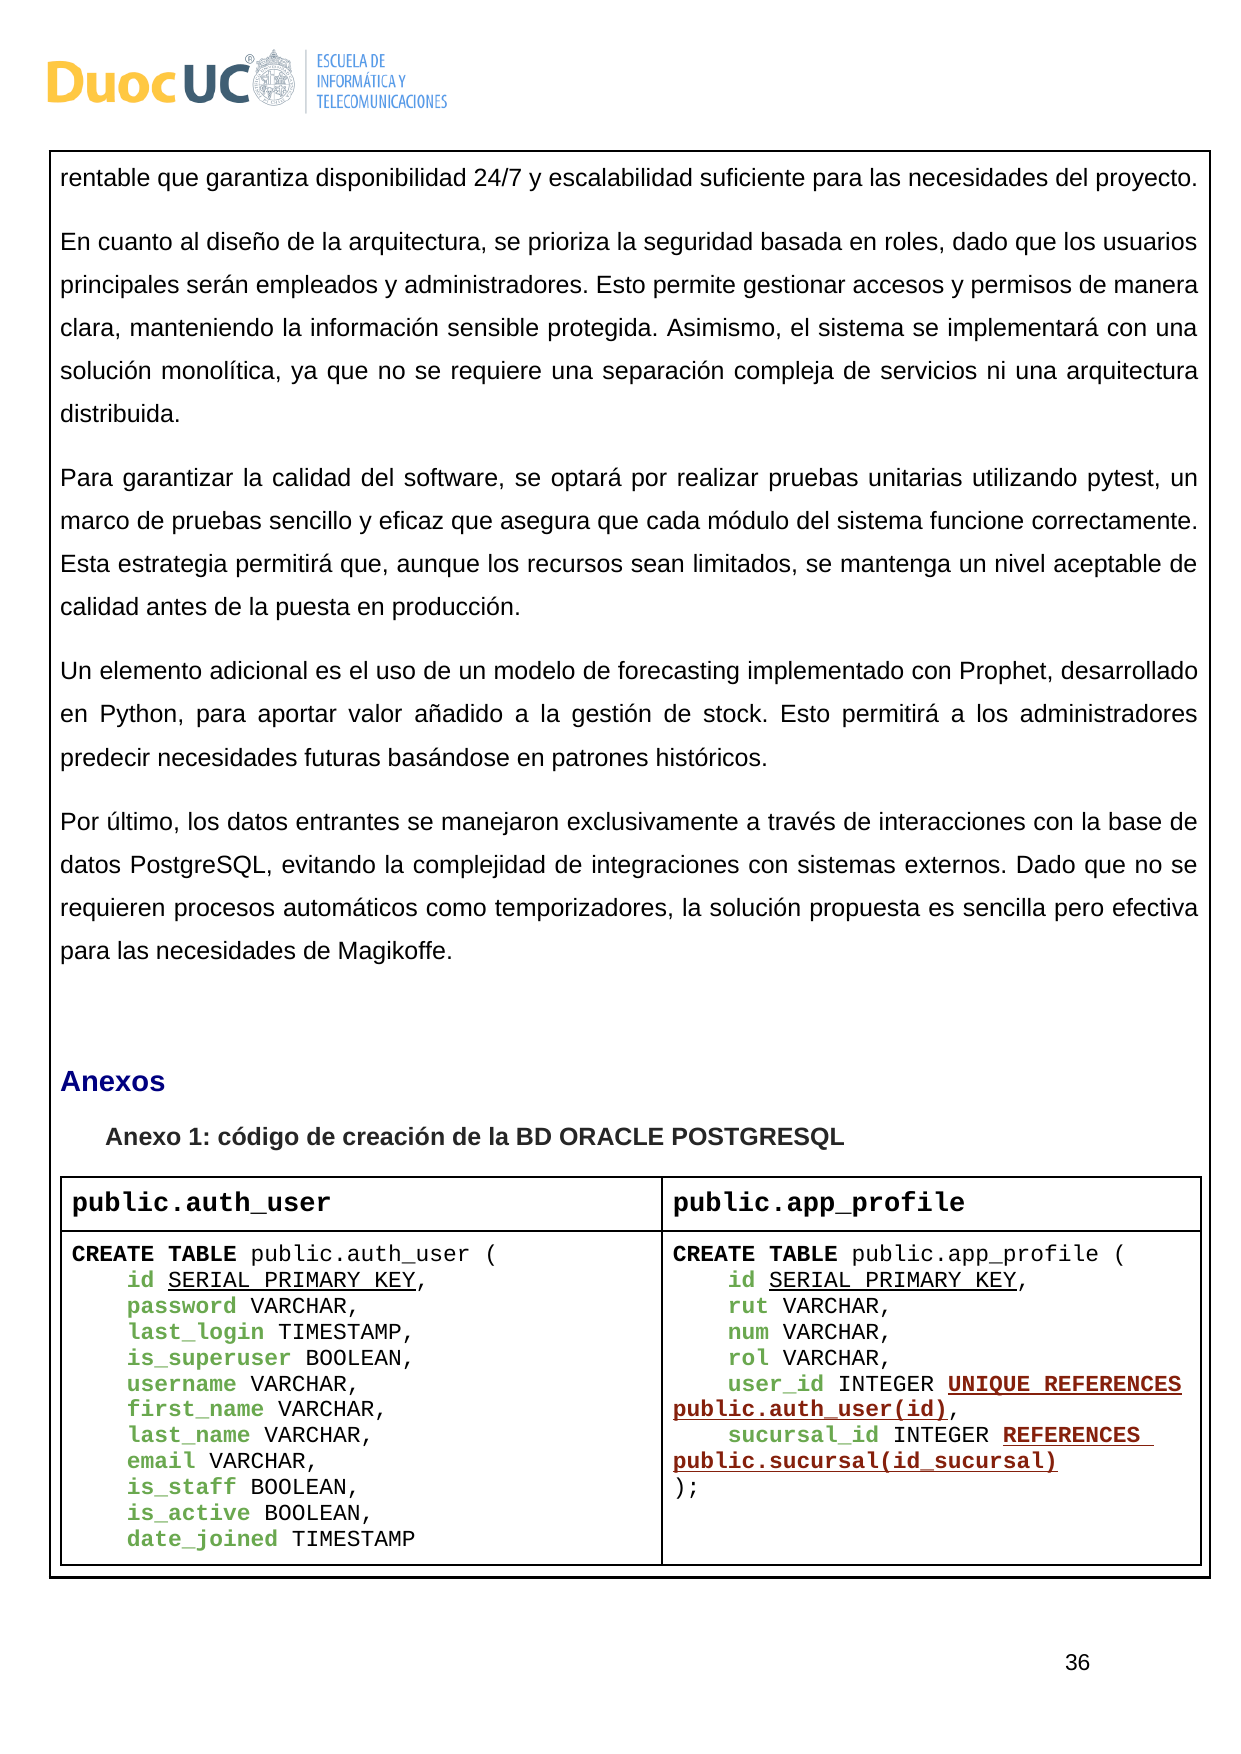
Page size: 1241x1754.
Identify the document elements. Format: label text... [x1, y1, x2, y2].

picture [28, 11, 460, 150]
